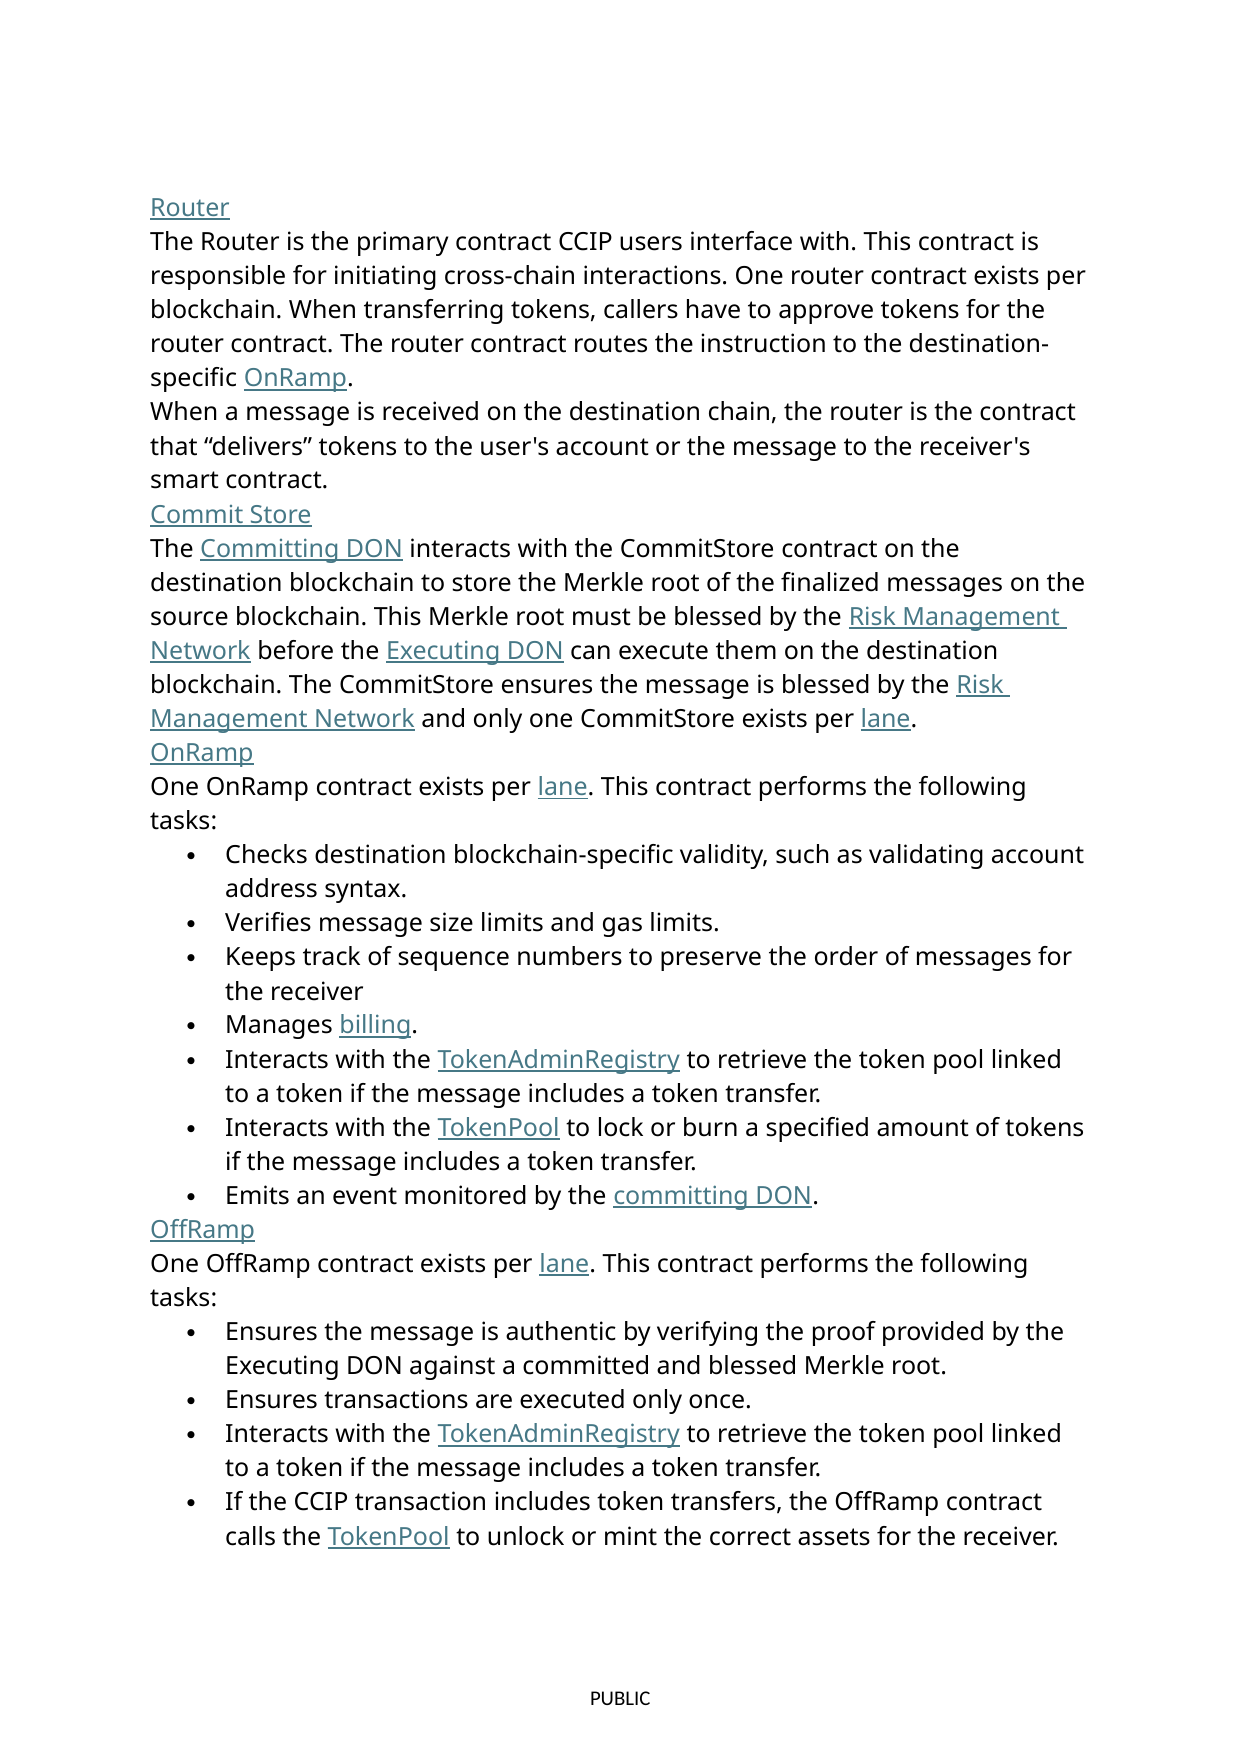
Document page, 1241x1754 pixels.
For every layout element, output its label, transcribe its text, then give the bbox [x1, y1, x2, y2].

list Ensures transactions are executed only once. [187, 1382, 1090, 1416]
list Interacts with the TokenAdminRegistry to retrieve the token pool linked to a token if the message includes a token transfer. [187, 1416, 1090, 1484]
text OffRamp [150, 1212, 1090, 1246]
text OnRamp [150, 735, 1090, 769]
list Ensures the message is authentic by verifying the proof provided by the Executing DON against a committed and blessed Merkle root. [187, 1314, 1090, 1382]
text One OnRamp contract exists per lane. This contract performs the following tasks: [150, 769, 1090, 837]
list Checks destination blockchain-specific validity, such as validating account address syntax. [187, 837, 1090, 905]
list Verifies message size limits and gas limits. [187, 905, 1090, 939]
text Router [150, 190, 1090, 224]
list If the CCIP transaction includes token transfers, the OffRamp contract calls the TokenPool to unlock or mint the correct assets for the receiver. [187, 1484, 1090, 1552]
list Interacts with the TokenAdminRegistry to retrieve the token pool linked to a token if the message includes a token transfer. [187, 1041, 1090, 1109]
list Manages billing. [187, 1007, 1090, 1041]
list Interacts with the TokenPool to lock or burn a specified amount of tokens if the message includes a token transfer. [187, 1109, 1090, 1177]
text The Committing DON interacts with the CommitStore contract on the destination blockchain to store the Merkle root of the finalized messages on the source blockchain. This Merkle root must be blessed by the Risk Management Network before the Executing DON can execute them on the destination blockchain. The CommitStore ensures the message is blessed by the Risk Management Network and only one CommitStore exists per lane. [150, 530, 1090, 735]
list Emits an event monitored by the committing DON. [187, 1177, 1090, 1212]
list Keeps track of sequence numbers to preserve the order of messages for the receiver [187, 939, 1090, 1007]
text One OffRamp contract exists per lane. This contract performs the following tasks: [150, 1246, 1090, 1314]
text Commit Store [150, 496, 1090, 530]
text The Router is the primary contract CCIP users interface with. This contract is responsible for initiating cross-chain interactions. One router contract exists per blockchain. When transferring tokens, callers have to approve tokens for the router contract. The router contract routes the instruction to the destination-specific OnRamp. [150, 224, 1090, 394]
text When a message is received on the destination chain, the router is the contract that “delivers” tokens to the user's account or the message to the receiver's smart contract. [150, 394, 1090, 496]
